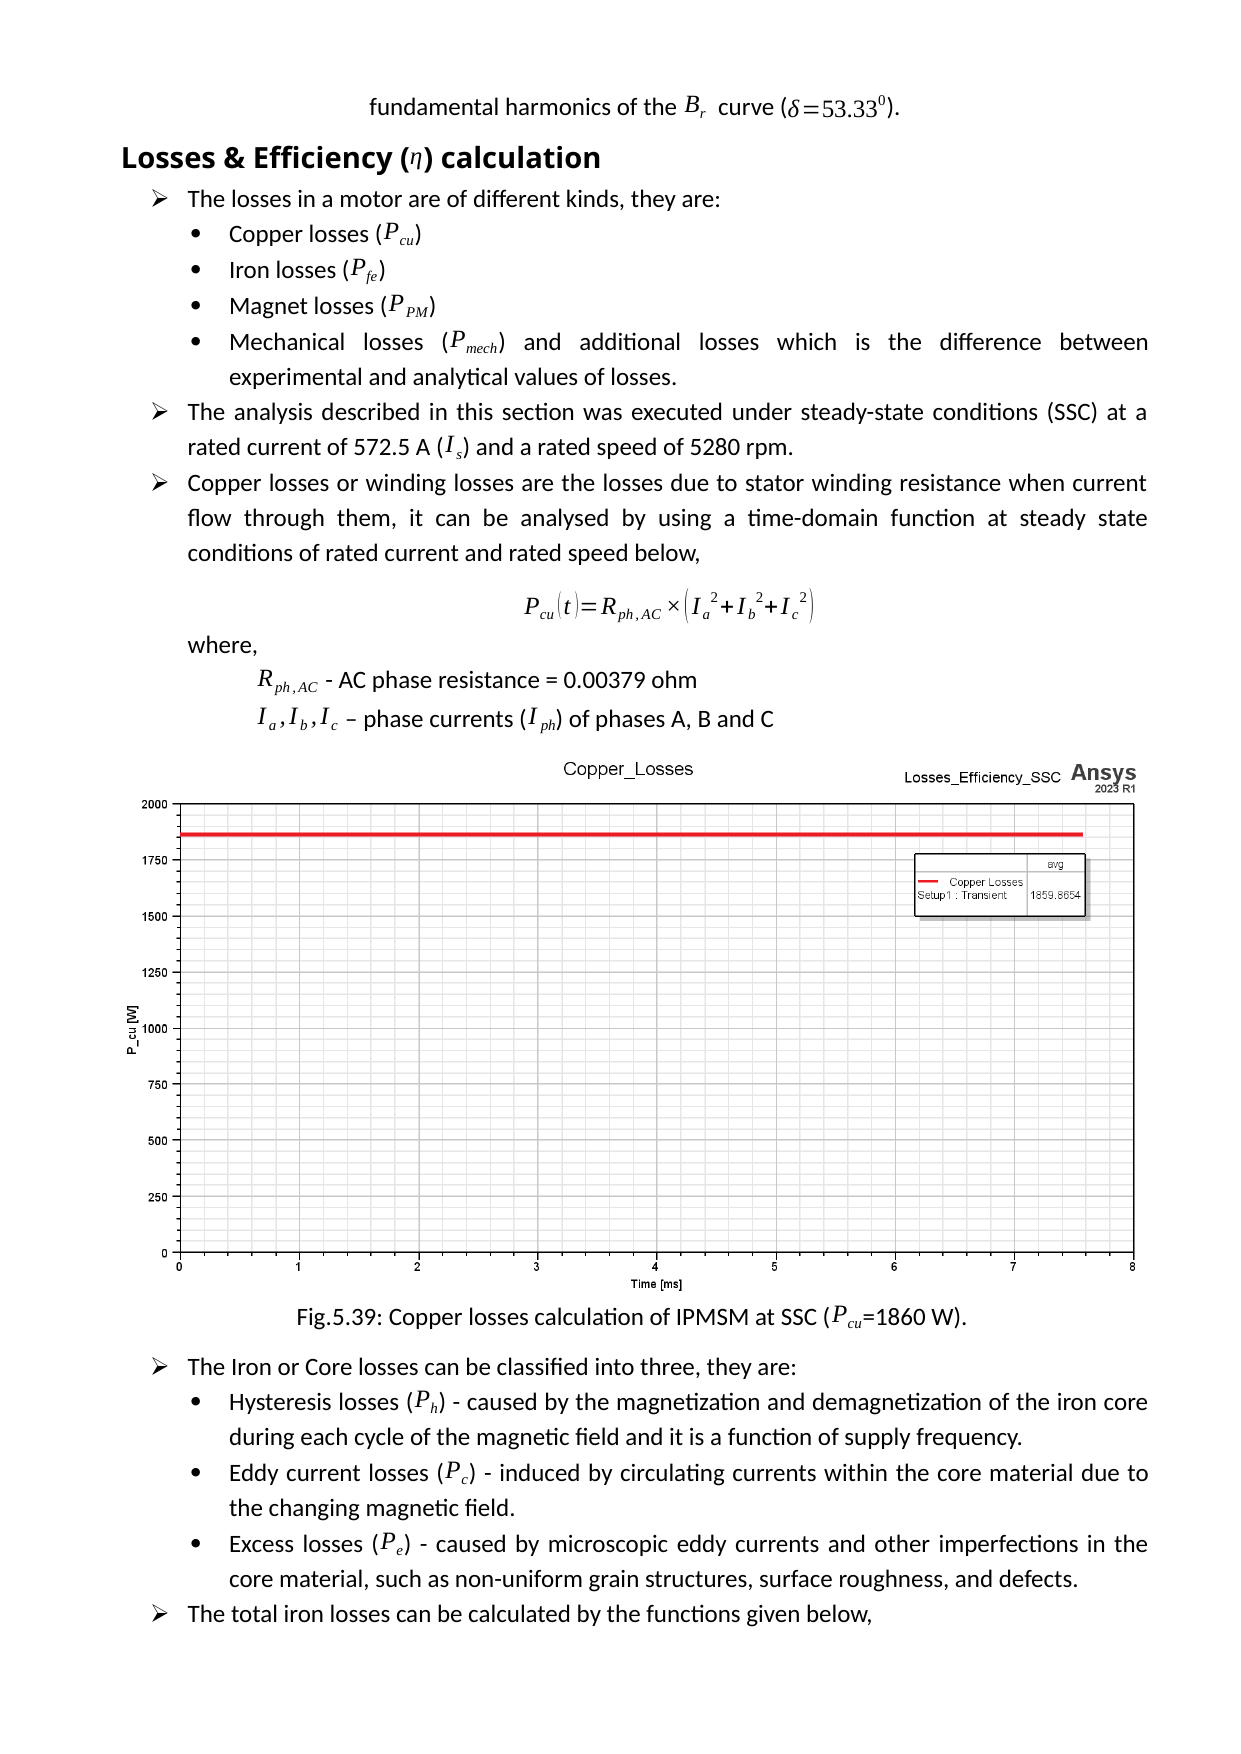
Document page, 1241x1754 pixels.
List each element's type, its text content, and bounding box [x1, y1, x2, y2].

list Eddy current losses () - induced by circulating currents within the core material due to the changing magnetic field. [191, 1456, 1149, 1523]
list Copper losses () [191, 218, 1149, 249]
list Excess losses () - caused by microscopic eddy currents and other imperfections in the core material, such as non-uniform grain structures, surface roughness, and defects. [191, 1527, 1149, 1594]
list The total iron losses can be calculated by the functions given below, [150, 1598, 1149, 1629]
list fundamental harmonics of the curve (). [114, 91, 1149, 122]
list – phase currents () of phases A, B and C [256, 702, 1149, 735]
subtitle Losses & Efficiency () calculation [121, 137, 1149, 177]
list where, [187, 629, 1149, 660]
list Mechanical losses () and additional losses which is the difference between experimental and analytical values of losses. [191, 325, 1149, 392]
list Copper losses or winding losses are the losses due to stator winding resistance when current flow through them, it can be analysed by using a time-domain function at steady state conditions of rated current and rated speed below, [150, 467, 1149, 567]
list Magnet losses () [191, 289, 1149, 321]
list Iron losses () [191, 254, 1149, 285]
list Fig.5.39: Copper losses calculation of IPMSM at SSC (=1860 W). [114, 1300, 1149, 1332]
picture [114, 754, 1145, 1296]
list The analysis described in this section was executed under steady-state conditions (SSC) at a rated current of 572.5 A () and a rated speed of 5280 rpm. [150, 396, 1149, 462]
list - AC phase resistance = 0.00379 ohm [256, 664, 1149, 697]
list The Iron or Core losses can be classified into three, they are: [150, 1351, 1149, 1381]
list The losses in a motor are of different kinds, they are: [150, 183, 1149, 213]
list Hysteresis losses () - caused by the magnetization and demagnetization of the iron core during each cycle of the magnetic field and it is a function of supply frequency. [191, 1386, 1149, 1452]
